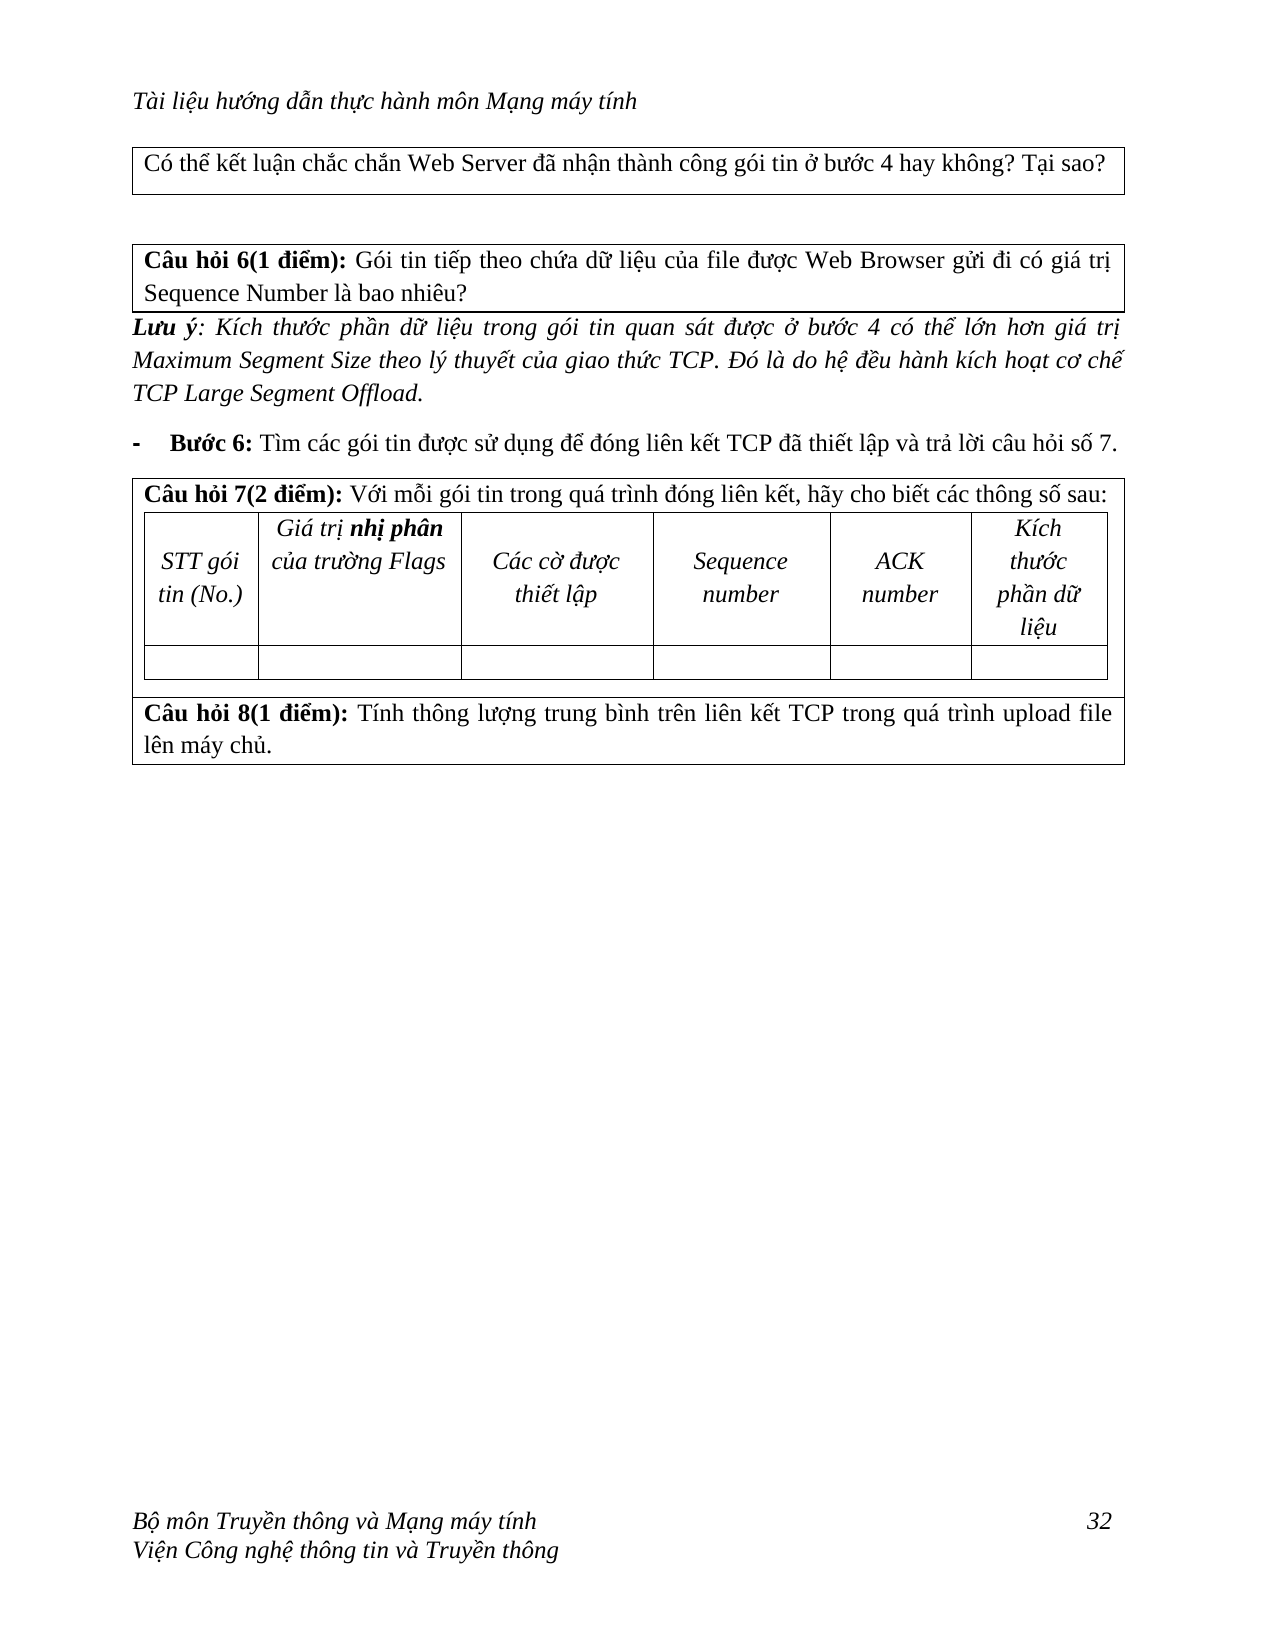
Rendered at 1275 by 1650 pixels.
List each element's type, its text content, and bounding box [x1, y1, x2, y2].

table_header Câu hỏi 7(2 điểm): Với mỗi gói tin trong quá trình đóng liên kết, hãy cho biết các thông số sau: [133, 479, 1124, 697]
table_cell Câu hỏi 8(1 điểm): Tính thông lượng trung bình trên liên kết TCP trong quá trình upload file lên máy chủ. [133, 698, 1124, 764]
table_header Câu hỏi 6(1 điểm): Gói tin tiếp theo chứa dữ liệu của file được Web Browser gửi đi có giá trị Sequence Number là bao nhiêu? [133, 245, 1124, 311]
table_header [133, 148, 1124, 193]
text Lưu ý: Kích thước phần dữ liệu trong gói tin quan sát được ở bước 4 có thể lớn hơn giá trị Maximum Segment Size theo lý thuyết của giao thức TCP. Đó là do hệ đều hành kích hoạt cơ chế TCP Large Segment Offload. [132, 313, 1125, 407]
list Bước 6: Tìm các gói tin được sử dụng để đóng liên kết TCP đã thiết lập và trả lời câu hỏi số 7. [132, 428, 1125, 457]
